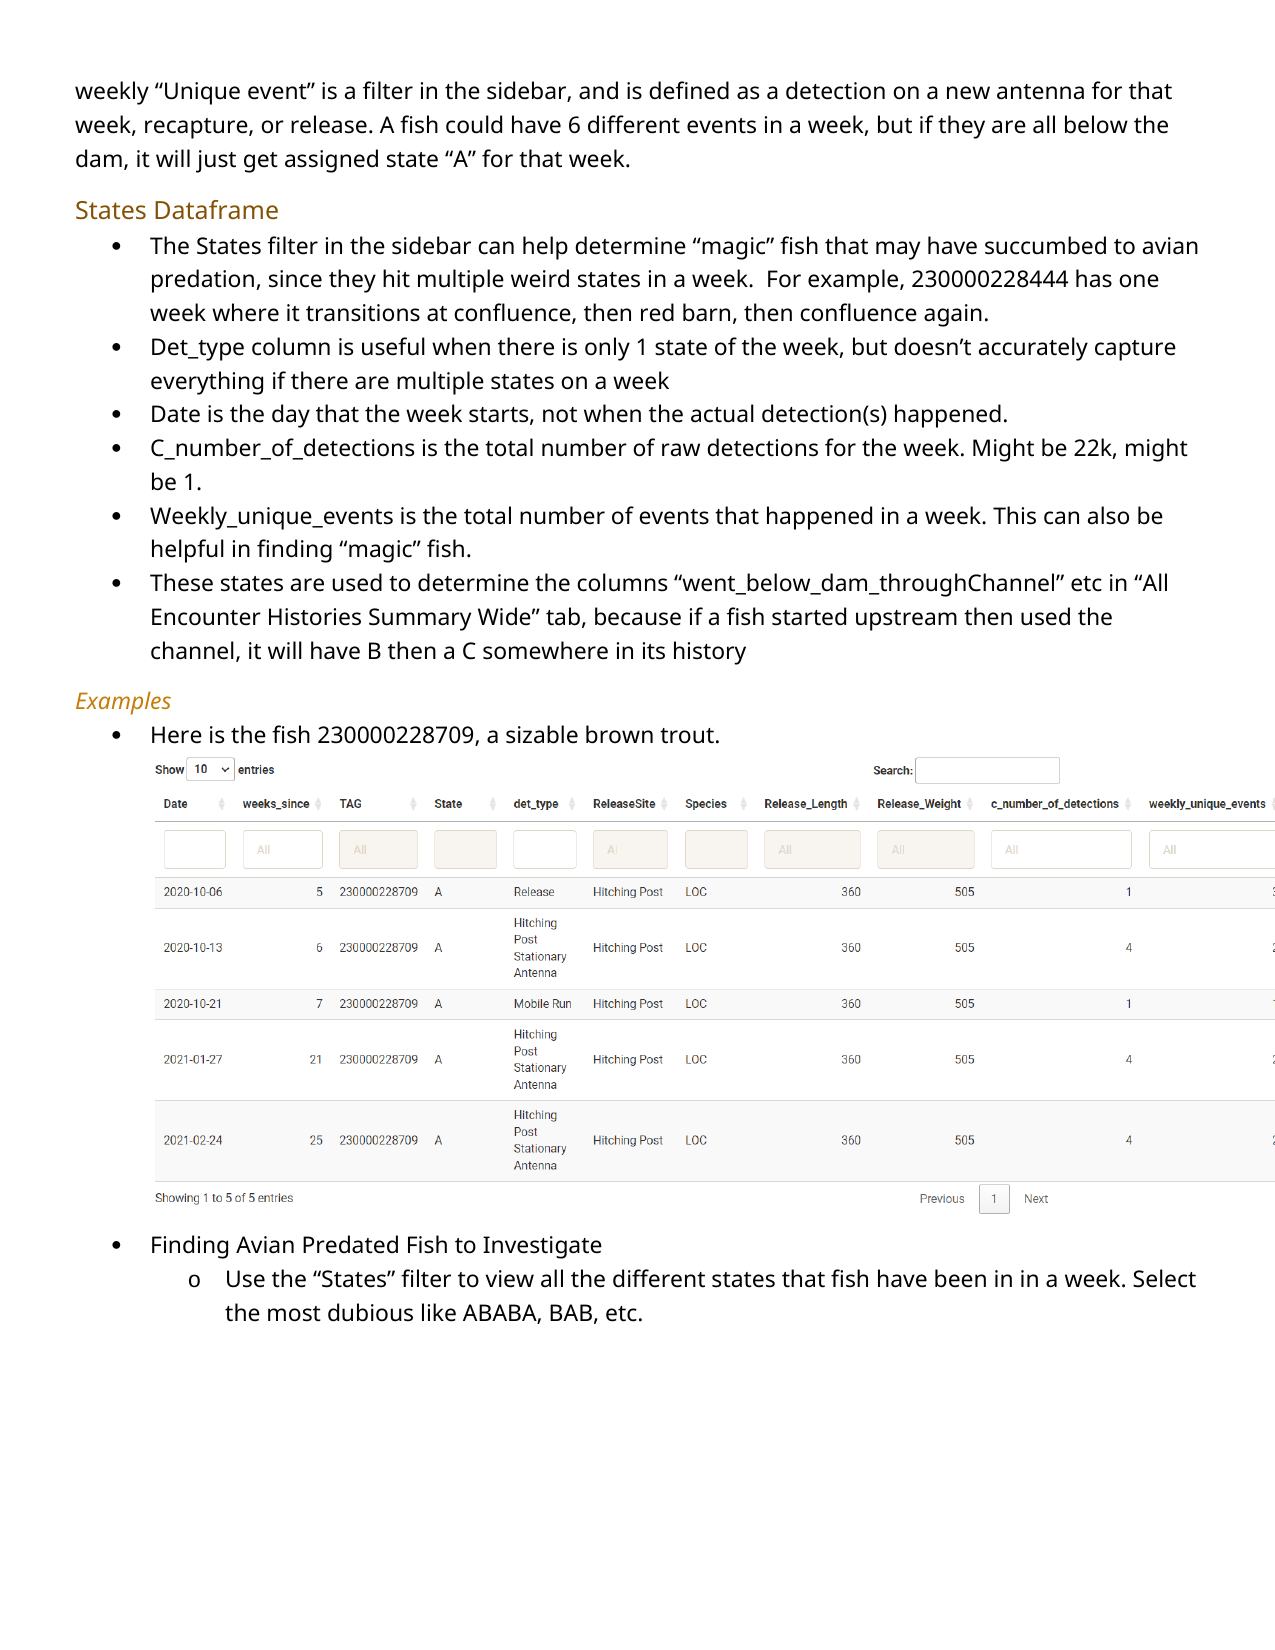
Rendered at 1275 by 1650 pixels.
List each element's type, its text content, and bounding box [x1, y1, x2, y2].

subtitle Examples [75, 685, 1200, 716]
list Here is the fish 230000228709, a sizable brown trout. [112, 719, 1200, 750]
list Use the “States” filter to view all the different states that fish have been in in a week. Select the most dubious like ABABA, BAB, etc. [187, 1263, 1200, 1328]
list These states are used to determine the columns “went_below_dam_throughChannel” etc in “All Encounter Histories Summary Wide” tab, because if a fish started upstream then used the channel, it will have B then a C somewhere in its history [112, 567, 1200, 666]
list Det_type column is useful when there is only 1 state of the week, but doesn’t accurately capture everything if there are multiple states on a week [112, 331, 1200, 396]
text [75, 75, 1200, 174]
picture [150, 752, 1275, 1227]
list Finding Avian Predated Fish to Investigate [112, 1229, 1200, 1260]
list Weekly_unique_events is the total number of events that happened in a week. This can also be helpful in finding “magic” fish. [112, 500, 1200, 565]
list The States filter in the sidebar can help determine “magic” fish that may have succumbed to avian predation, since they hit multiple weird states in a week. For example, 230000228444 has one week where it transitions at confluence, then red barn, then confluence again. [112, 230, 1200, 328]
subtitle States Dataframe [75, 193, 1200, 227]
list C_number_of_detections is the total number of raw detections for the week. Might be 22k, might be 1. [112, 432, 1200, 497]
list Date is the day that the week starts, not when the actual detection(s) happened. [112, 398, 1200, 430]
